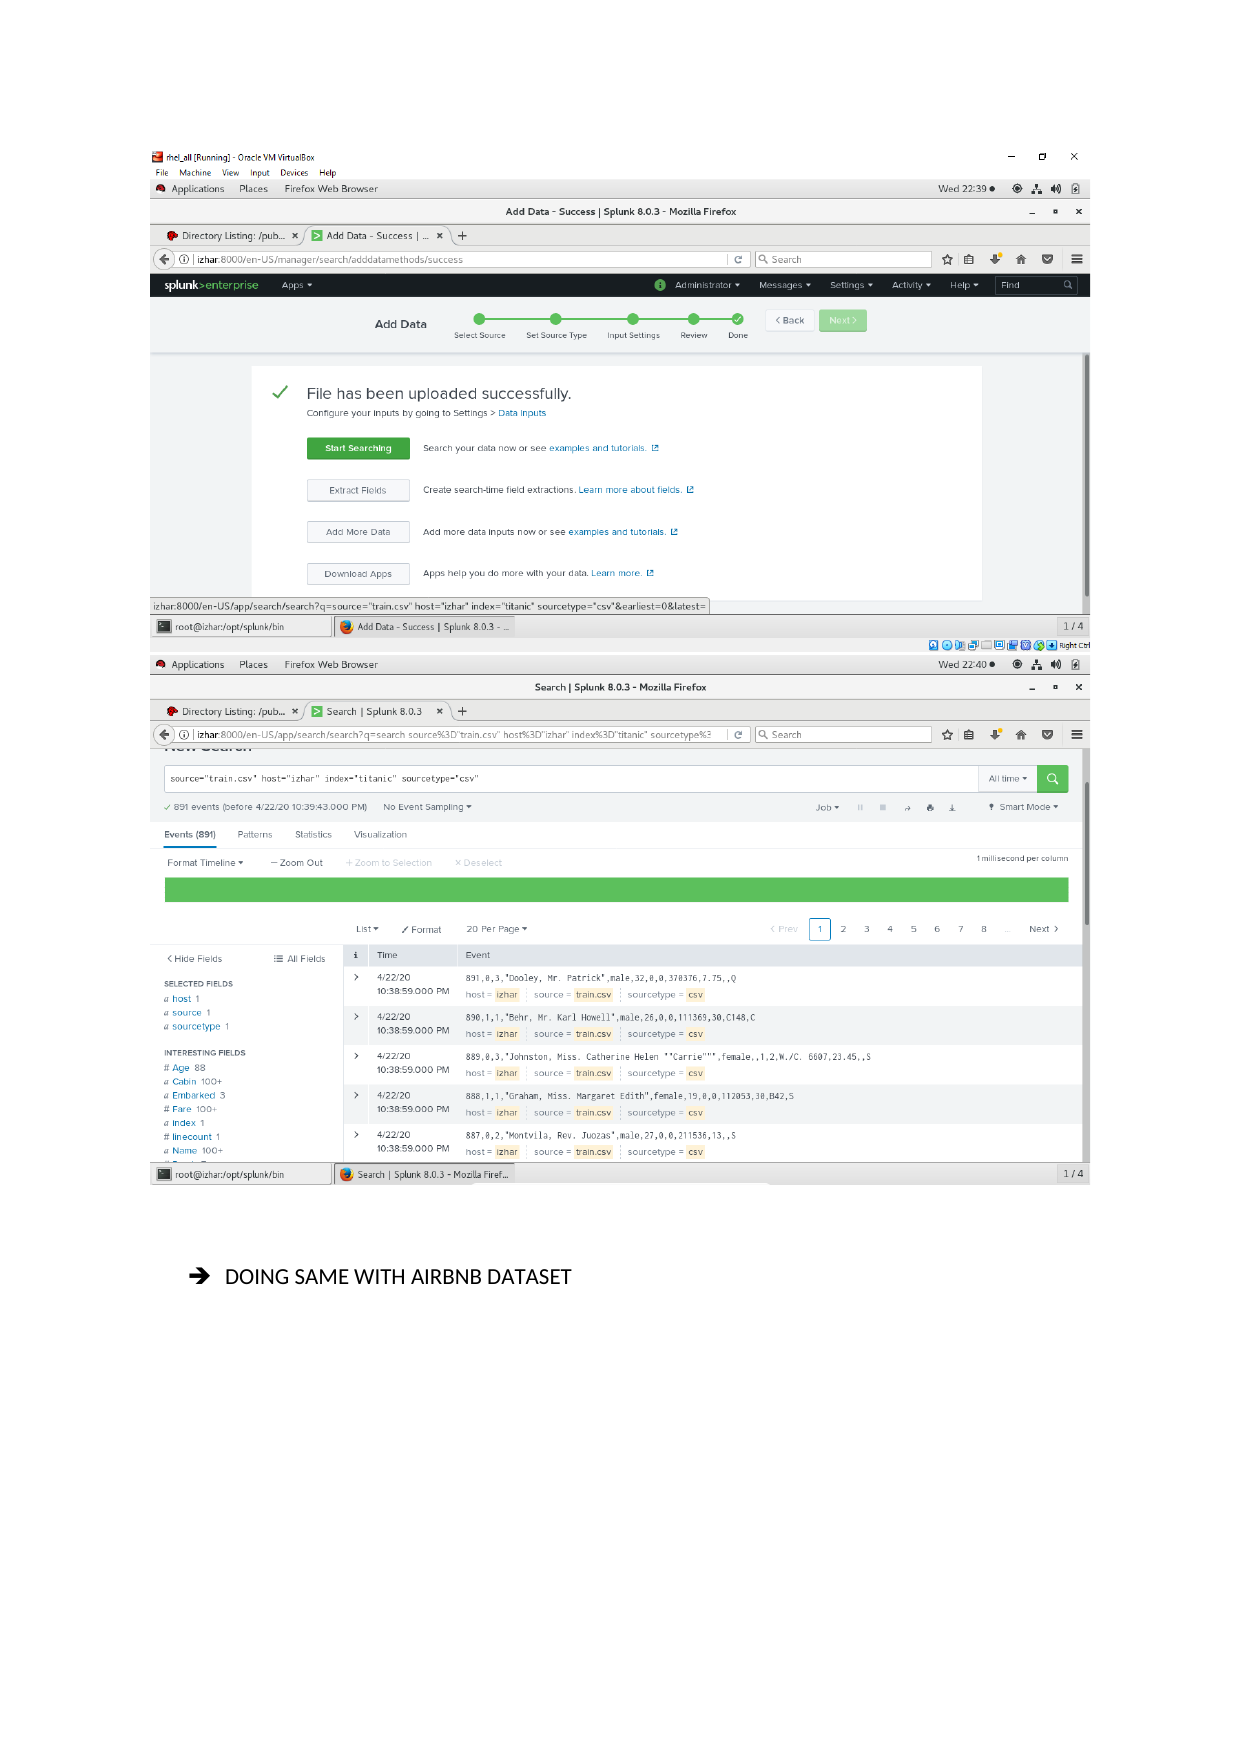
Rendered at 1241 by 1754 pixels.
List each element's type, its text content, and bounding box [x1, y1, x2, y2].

picture [150, 150, 1091, 652]
list DOING SAME WITH AIRBNB DATASET [187, 1262, 1090, 1290]
picture [150, 655, 1091, 1185]
